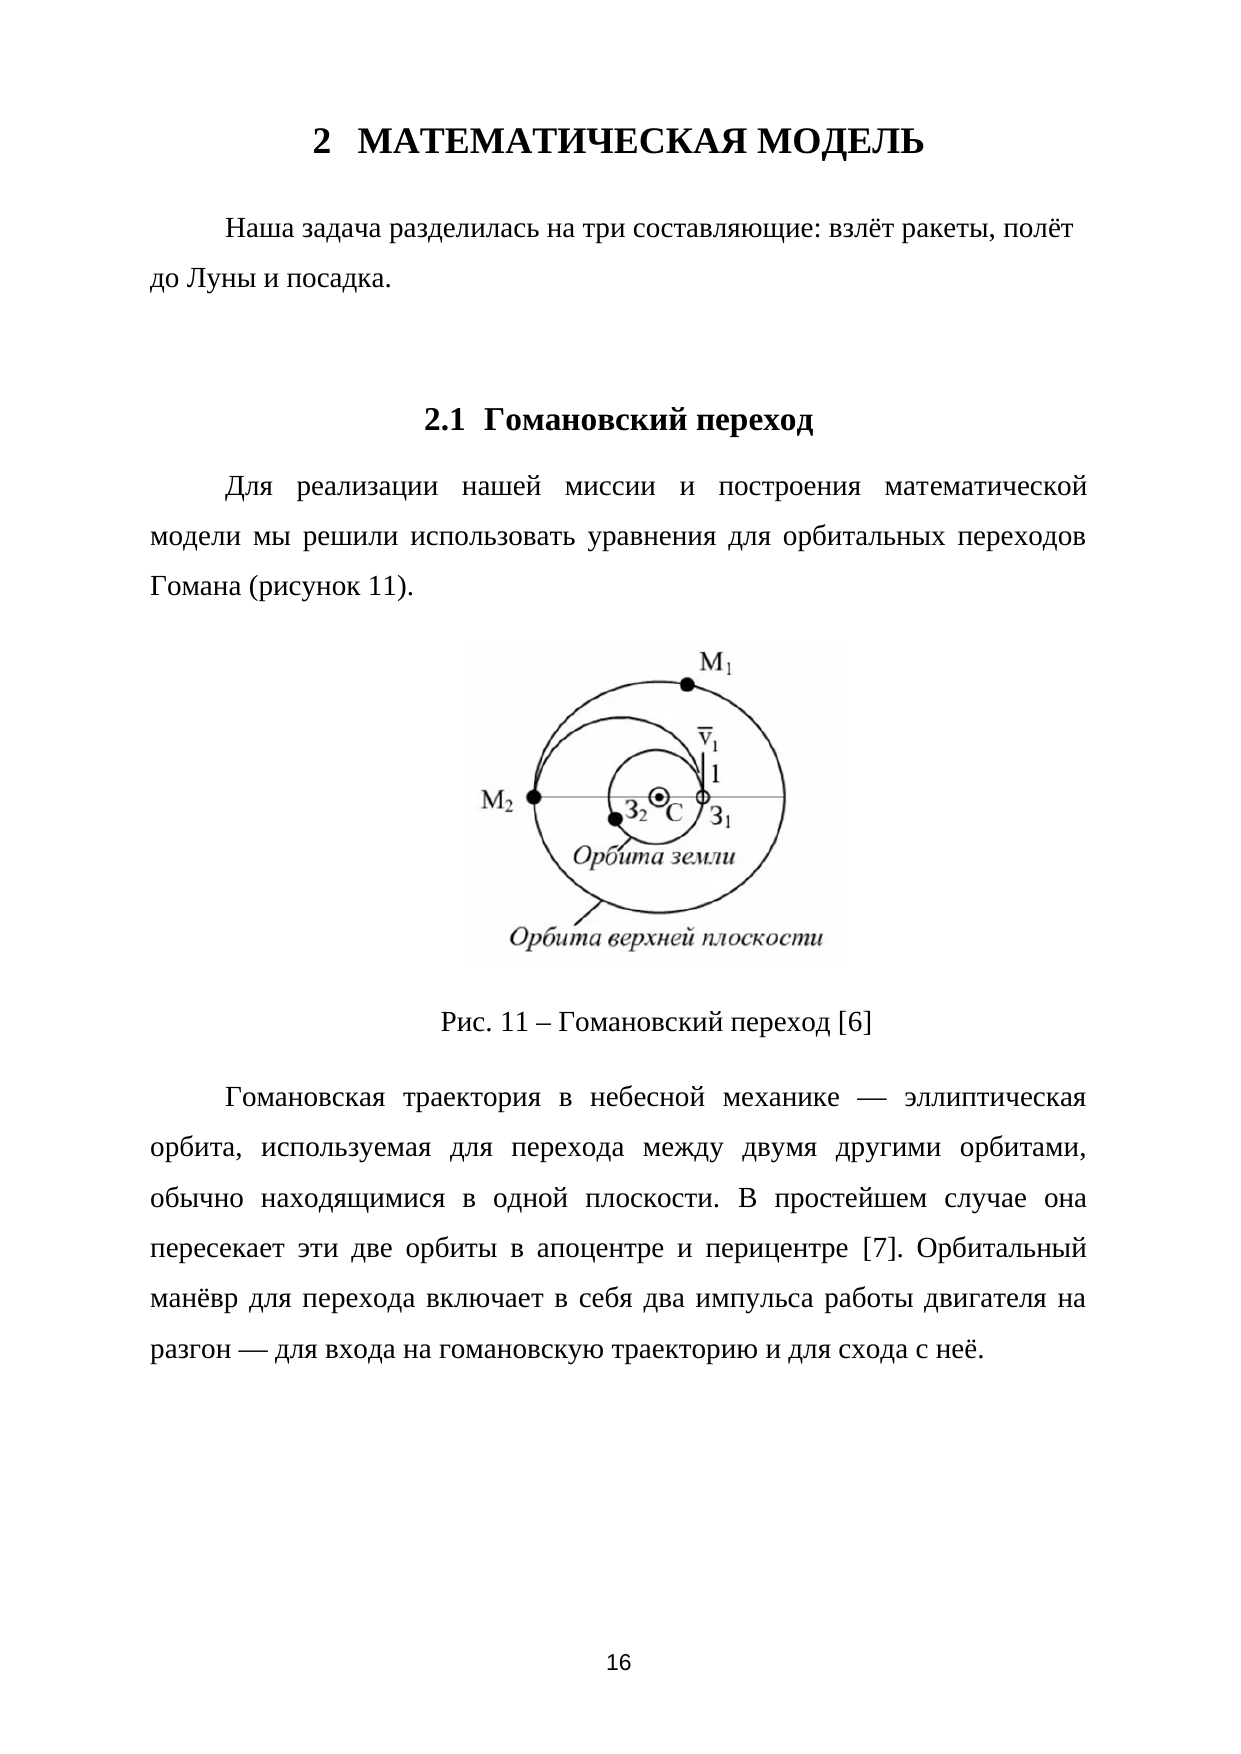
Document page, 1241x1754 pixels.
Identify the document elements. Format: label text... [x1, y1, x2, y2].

subtitle МАТЕМАТИЧЕСКАЯ МОДЕЛЬ [150, 118, 1087, 161]
text Рис. 11 – Гомановский переход [6] [150, 1004, 1087, 1037]
picture [469, 643, 843, 966]
text Гомановская траектория в небесной механике — эллиптическая орбита, используемая для перехода между двумя другими орбитами, обычно находящимися в одной плоскости. В простейшем случае она пересекает эти две орбиты в апоцентре и перицентре [7]. Орбитальный манёвр для перехода включает в себя два импульса работы двигателя на разгон — для входа на гомановскую траекторию и для схода с неё. [150, 1079, 1087, 1364]
text Наша задача разделилась на три составляющие: взлёт ракеты, полёт до Луны и посадка. [150, 210, 1087, 294]
text Для реализации нашей миссии и построения математической модели мы решили использовать уравнения для орбитальных переходов Гомана (рисунок 11). [150, 468, 1087, 602]
subtitle Гомановский переход [150, 399, 1087, 437]
